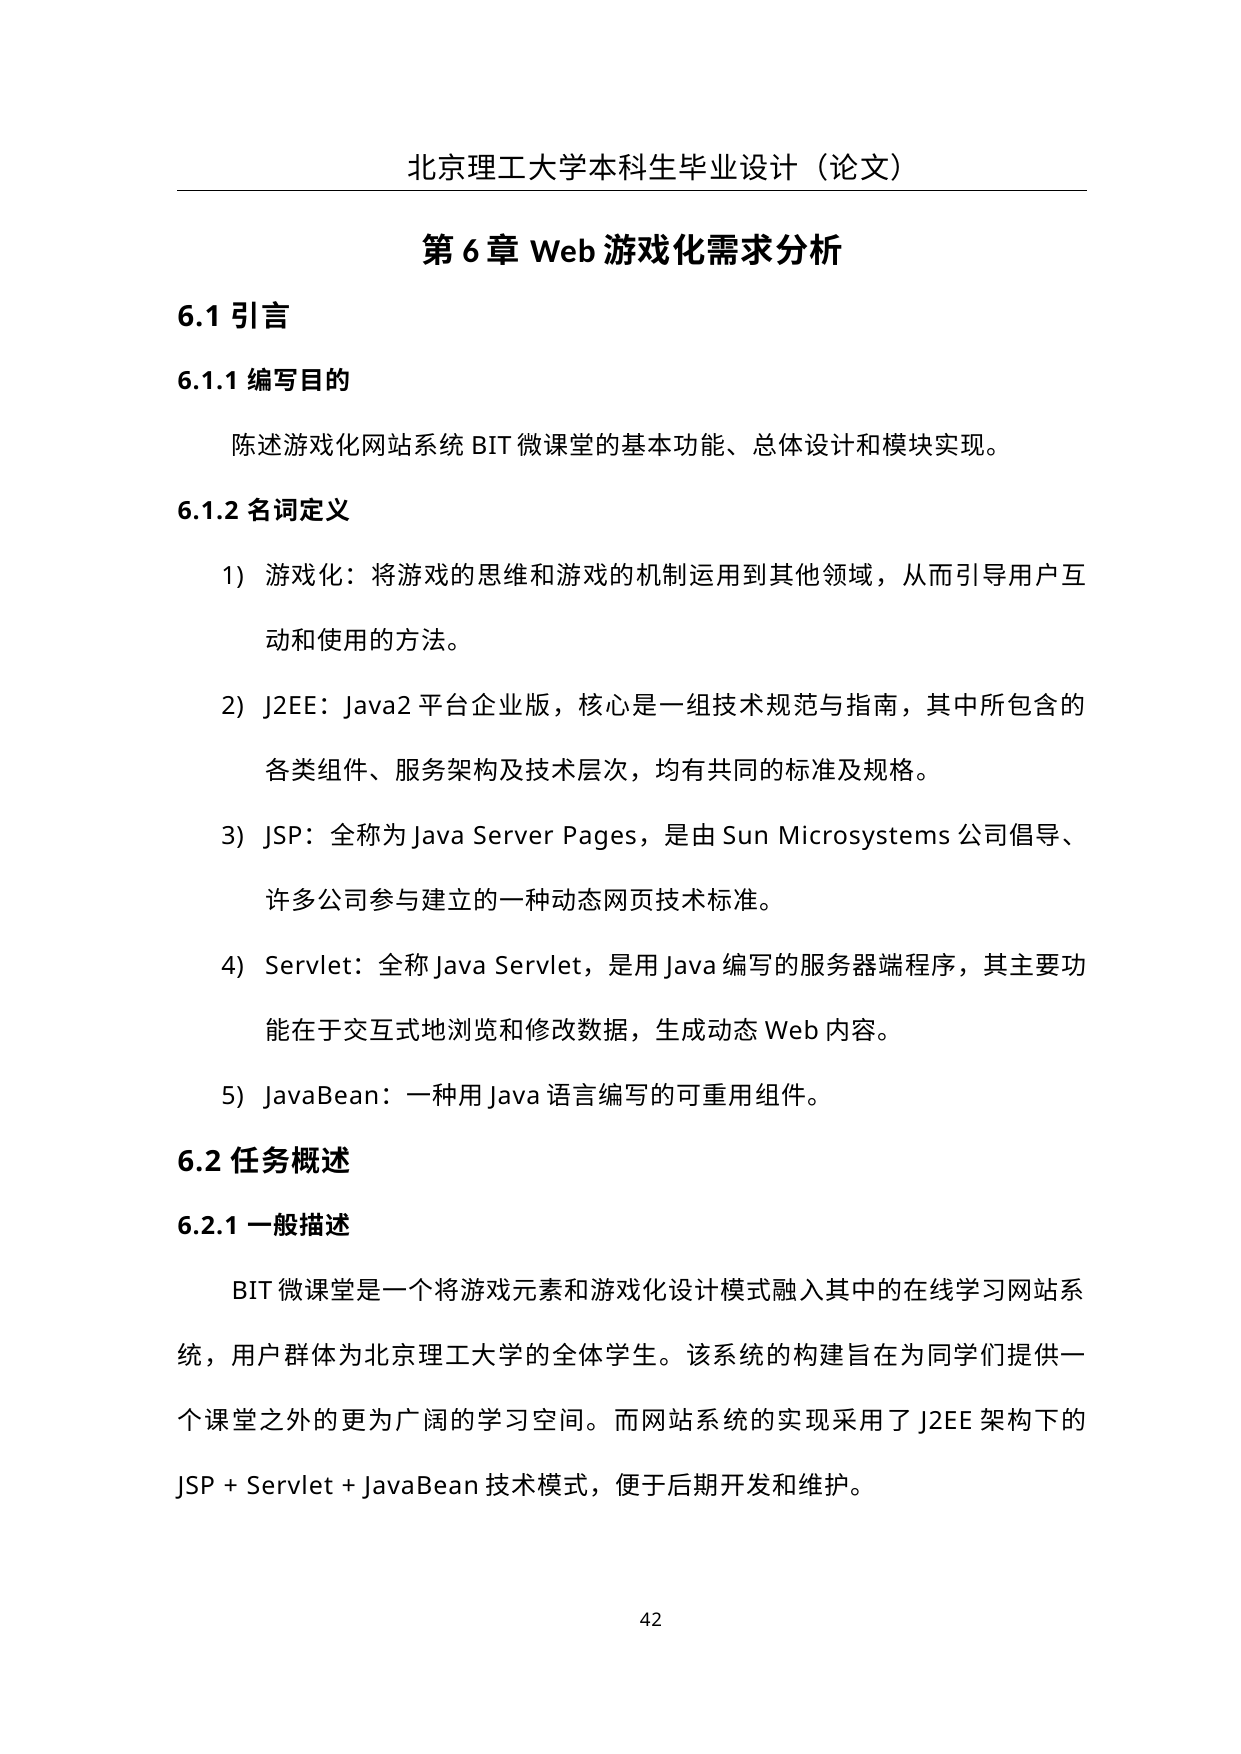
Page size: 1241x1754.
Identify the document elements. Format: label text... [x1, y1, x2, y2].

text 陈述游戏化网站系统BIT微课堂的基本功能、总体设计和模块实现。 [177, 411, 1087, 476]
text BIT微课堂是一个将游戏元素和游戏化设计模式融入其中的在线学习网站系统，用户群体为北京理工大学的全体学生。该系统的构建旨在为同学们提供一个课堂之外的更为广阔的学习空间。而网站系统的实现采用了J2EE架构下的JSP + Servlet + JavaBean技术模式，便于后期开发和维护。 [177, 1256, 1087, 1516]
subtitle 6.2 任务概述 [177, 1126, 1087, 1191]
list JSP：全称为Java Server Pages，是由Sun Microsystems公司倡导、许多公司参与建立的一种动态网页技术标准。 [221, 801, 1087, 931]
subtitle 6.1.2 名词定义 [177, 476, 1087, 541]
list Servlet：全称Java Servlet，是用Java编写的服务器端程序，其主要功能在于交互式地浏览和修改数据，生成动态Web内容。 [221, 931, 1087, 1061]
subtitle 6.1.1 编写目的 [177, 346, 1087, 411]
list 游戏化：将游戏的思维和游戏的机制运用到其他领域，从而引导用户互动和使用的方法。 [221, 541, 1087, 671]
subtitle 6.1 引言 [177, 281, 1087, 346]
list J2EE：Java2平台企业版，核心是一组技术规范与指南，其中所包含的各类组件、服务架构及技术层次，均有共同的标准及规格。 [221, 671, 1087, 801]
list JavaBean：一种用Java语言编写的可重用组件。 [221, 1061, 1087, 1126]
subtitle 6.2.1 一般描述 [177, 1191, 1087, 1256]
subtitle 第6章 Web游戏化需求分析 [177, 216, 1087, 281]
